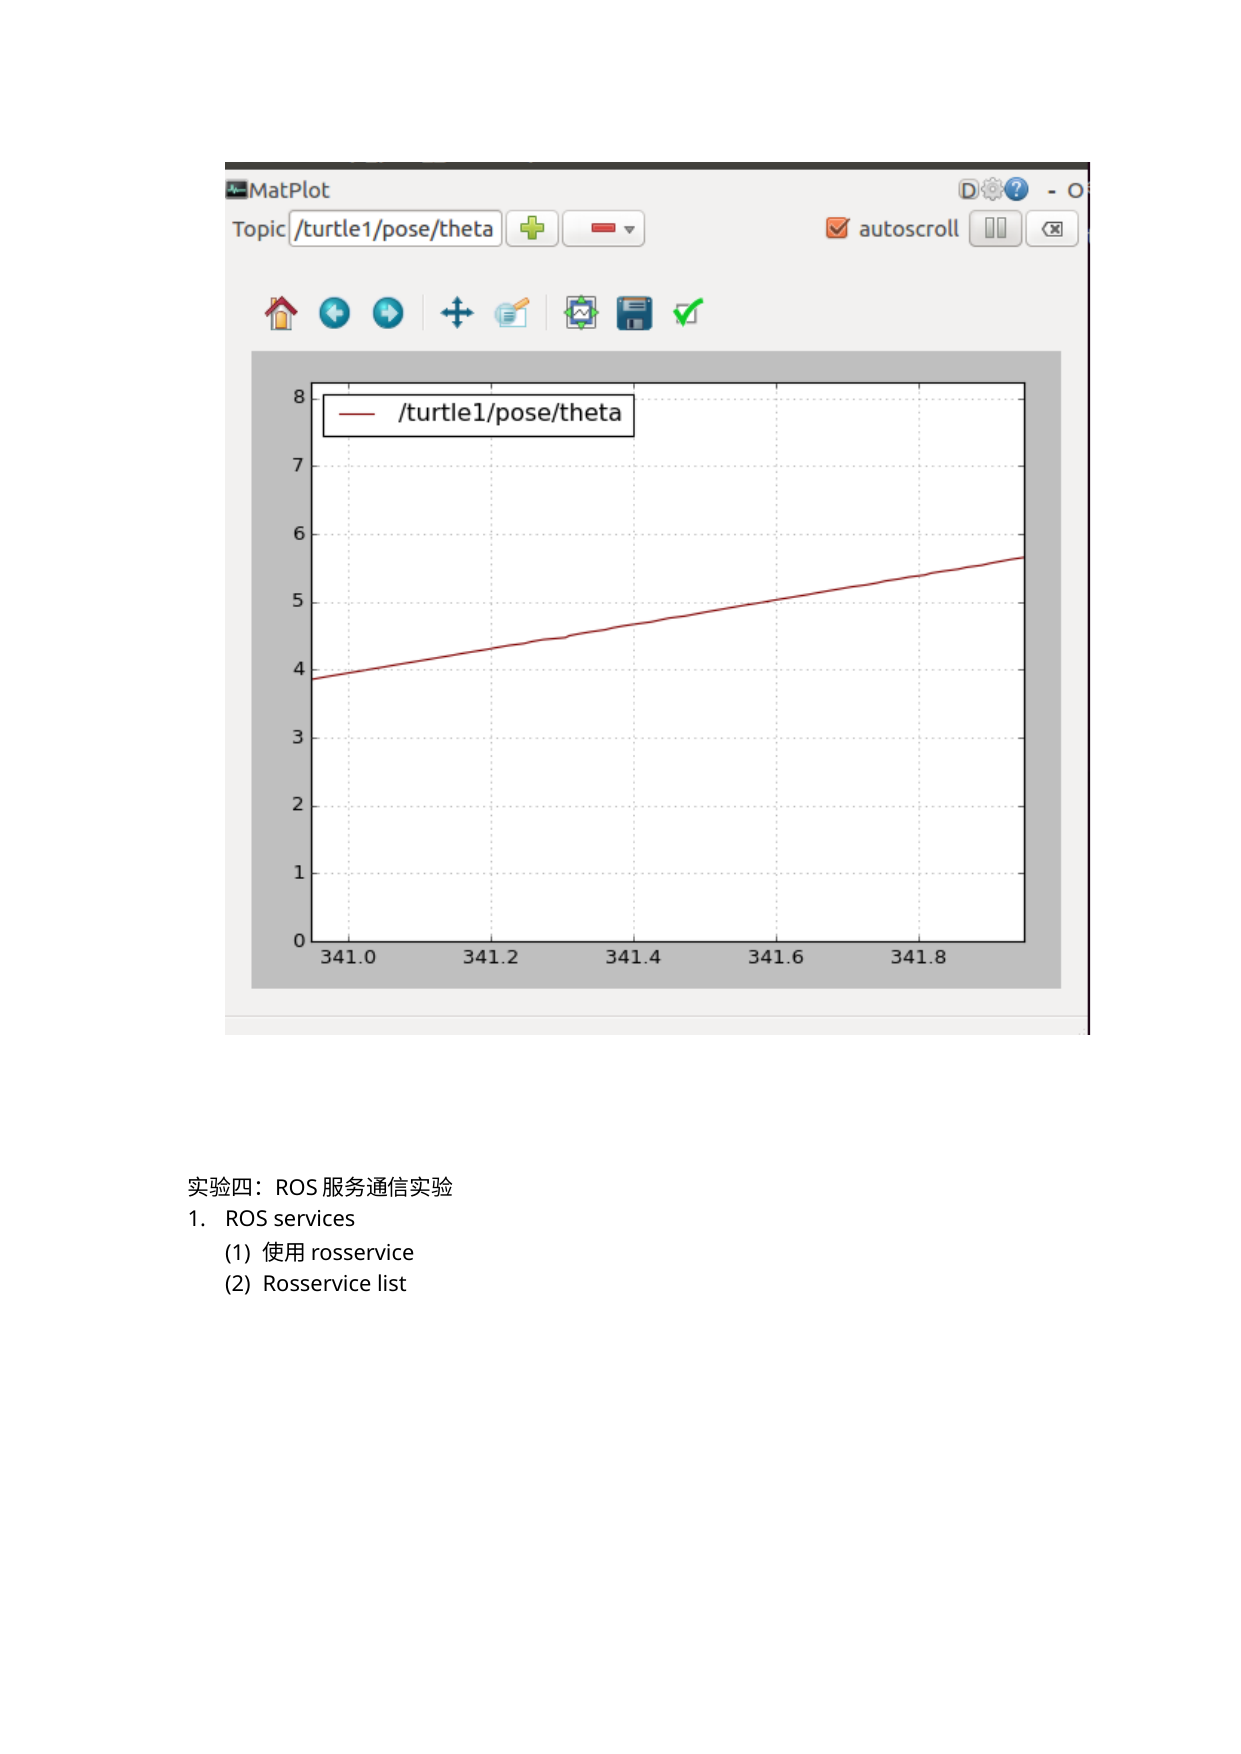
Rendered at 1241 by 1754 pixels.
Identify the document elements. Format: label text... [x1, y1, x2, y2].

list Rosservice list [225, 1267, 1053, 1299]
list 使用rosservice [225, 1234, 1053, 1267]
list ROS services [187, 1202, 1053, 1234]
picture [225, 162, 1091, 1035]
text 实验四：ROS服务通信实验 [187, 1169, 1053, 1202]
